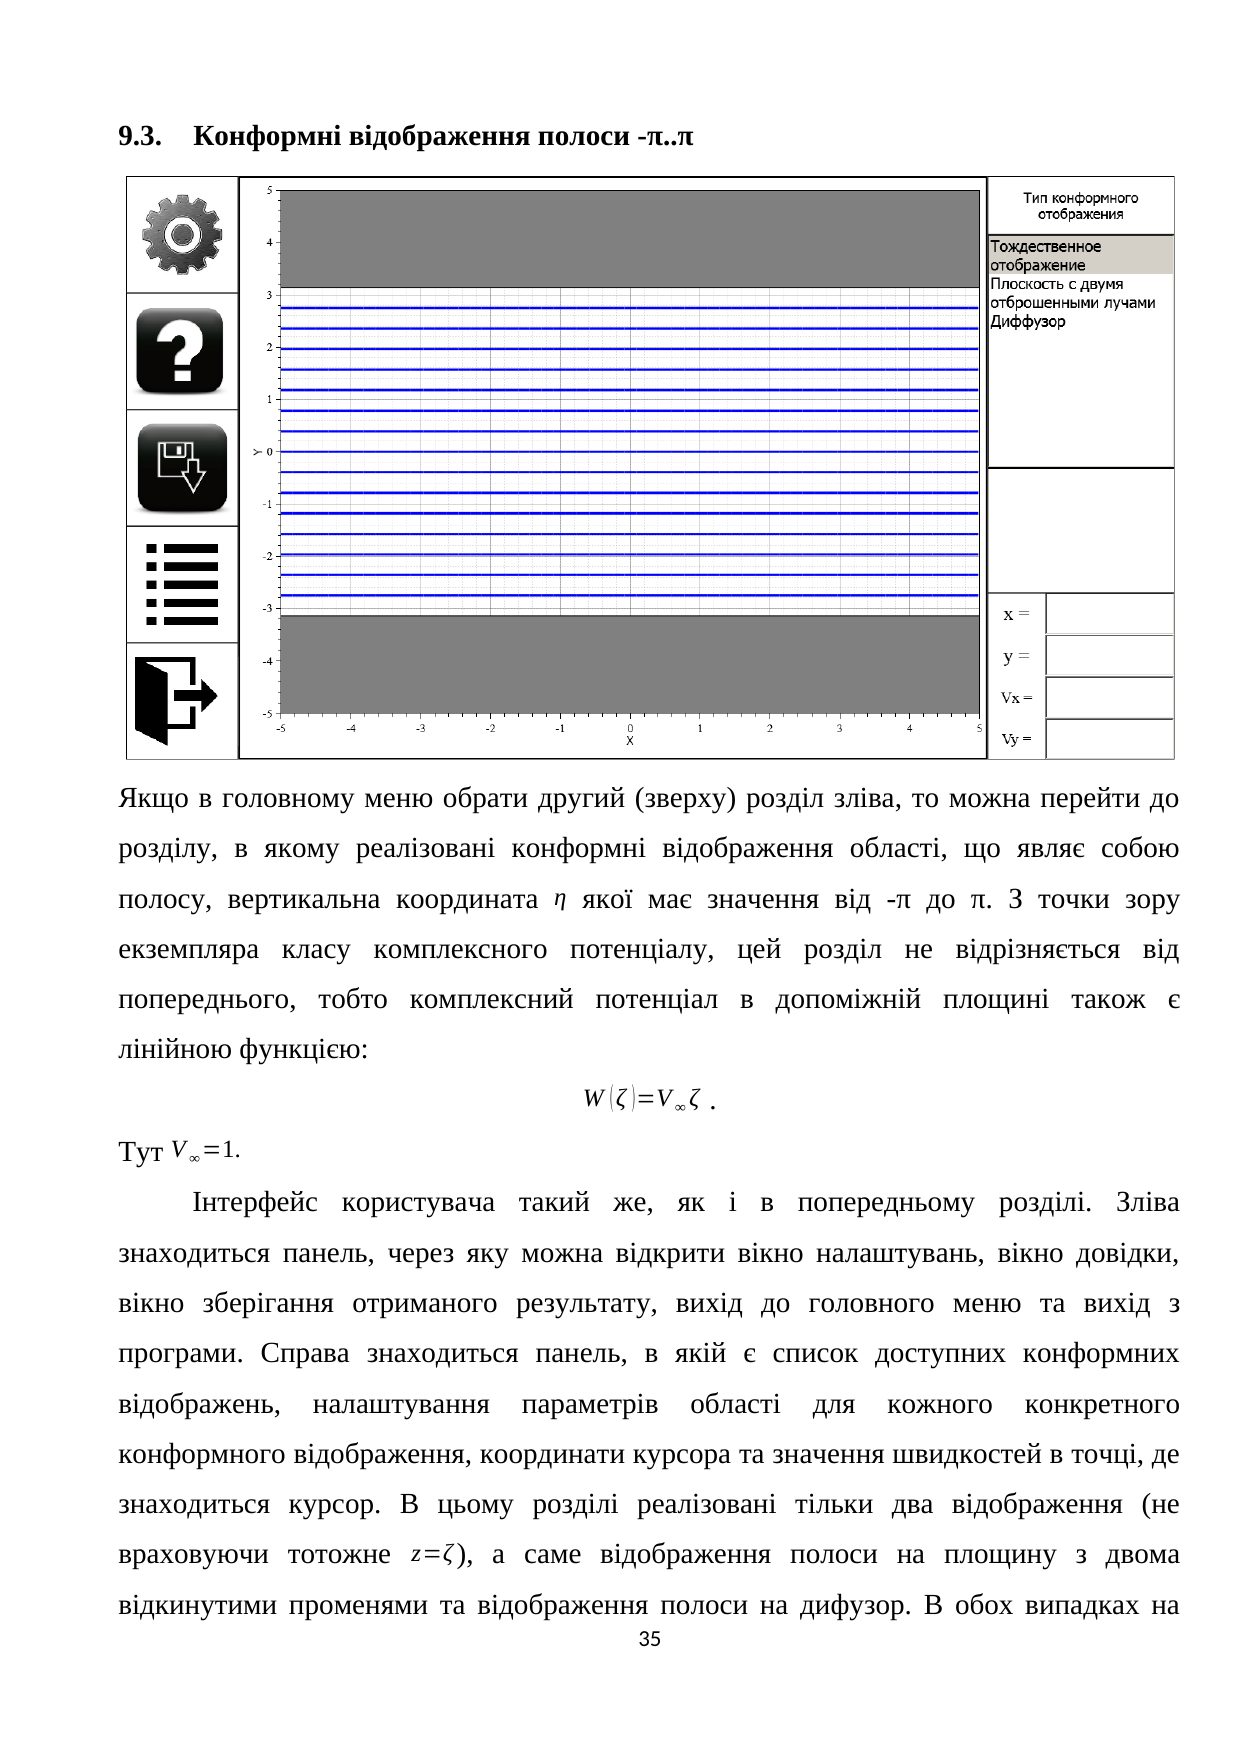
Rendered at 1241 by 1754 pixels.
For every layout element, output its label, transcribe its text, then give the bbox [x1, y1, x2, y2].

text Якщо в головному меню обрати другий (зверху) розділ зліва, то можна перейти до розділу, в якому реалізовані конформні відображення області, що являє собою полосу, вертикальна координата якої має значення від -π до π. З точки зору екземпляра класу комплексного потенціалу, цей розділ не відрізняється від попереднього, тобто комплексний потенціал в допоміжній площині також є лінійною функцією: [118, 780, 1181, 1065]
list Конформні відображення полоси -π..π [118, 118, 1181, 152]
text Тут [118, 1134, 1181, 1168]
picture [118, 168, 1182, 767]
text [118, 1184, 1181, 1621]
text . [118, 1082, 1181, 1117]
